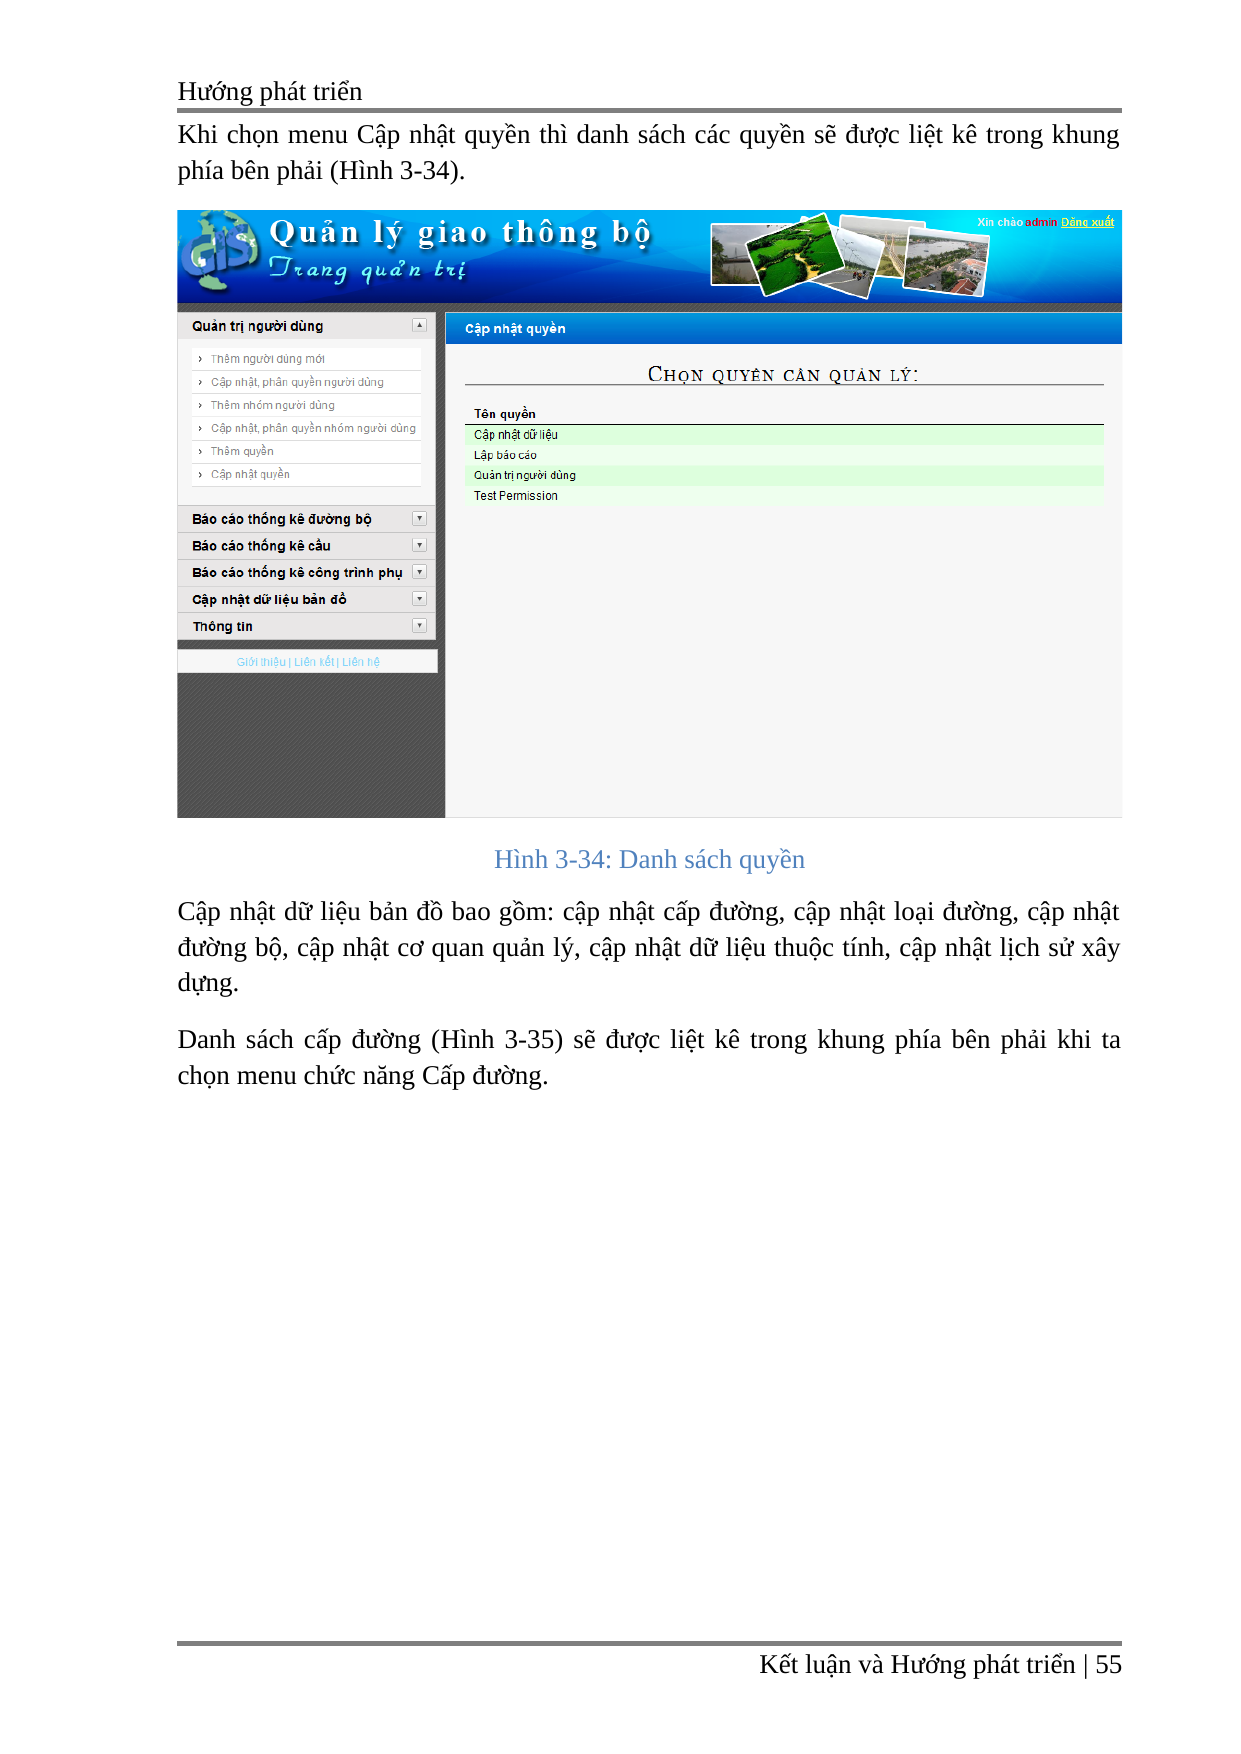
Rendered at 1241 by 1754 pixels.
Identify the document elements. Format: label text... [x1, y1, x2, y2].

picture [459, 228, 464, 241]
picture [287, 223, 293, 240]
picture [329, 228, 338, 241]
picture [519, 221, 524, 241]
picture [623, 228, 628, 239]
picture [614, 221, 618, 241]
picture [505, 224, 510, 241]
picture [644, 228, 649, 241]
picture [481, 229, 485, 240]
picture [201, 210, 210, 216]
picture [389, 228, 396, 239]
picture [472, 229, 476, 240]
picture [177, 210, 1123, 818]
text Cập nhật dữ liệu bản đồ bao gồm: cập nhật cấp đường, cập nhật loại đường, cập nhật đường bộ, cập nhật cơ quan quản lý, cập nhật dữ liệu thuộc tính, cập nhật lịch sử xây dựng. [177, 895, 1122, 998]
text Hình 3-21: Danh sách quyền [177, 843, 1122, 874]
